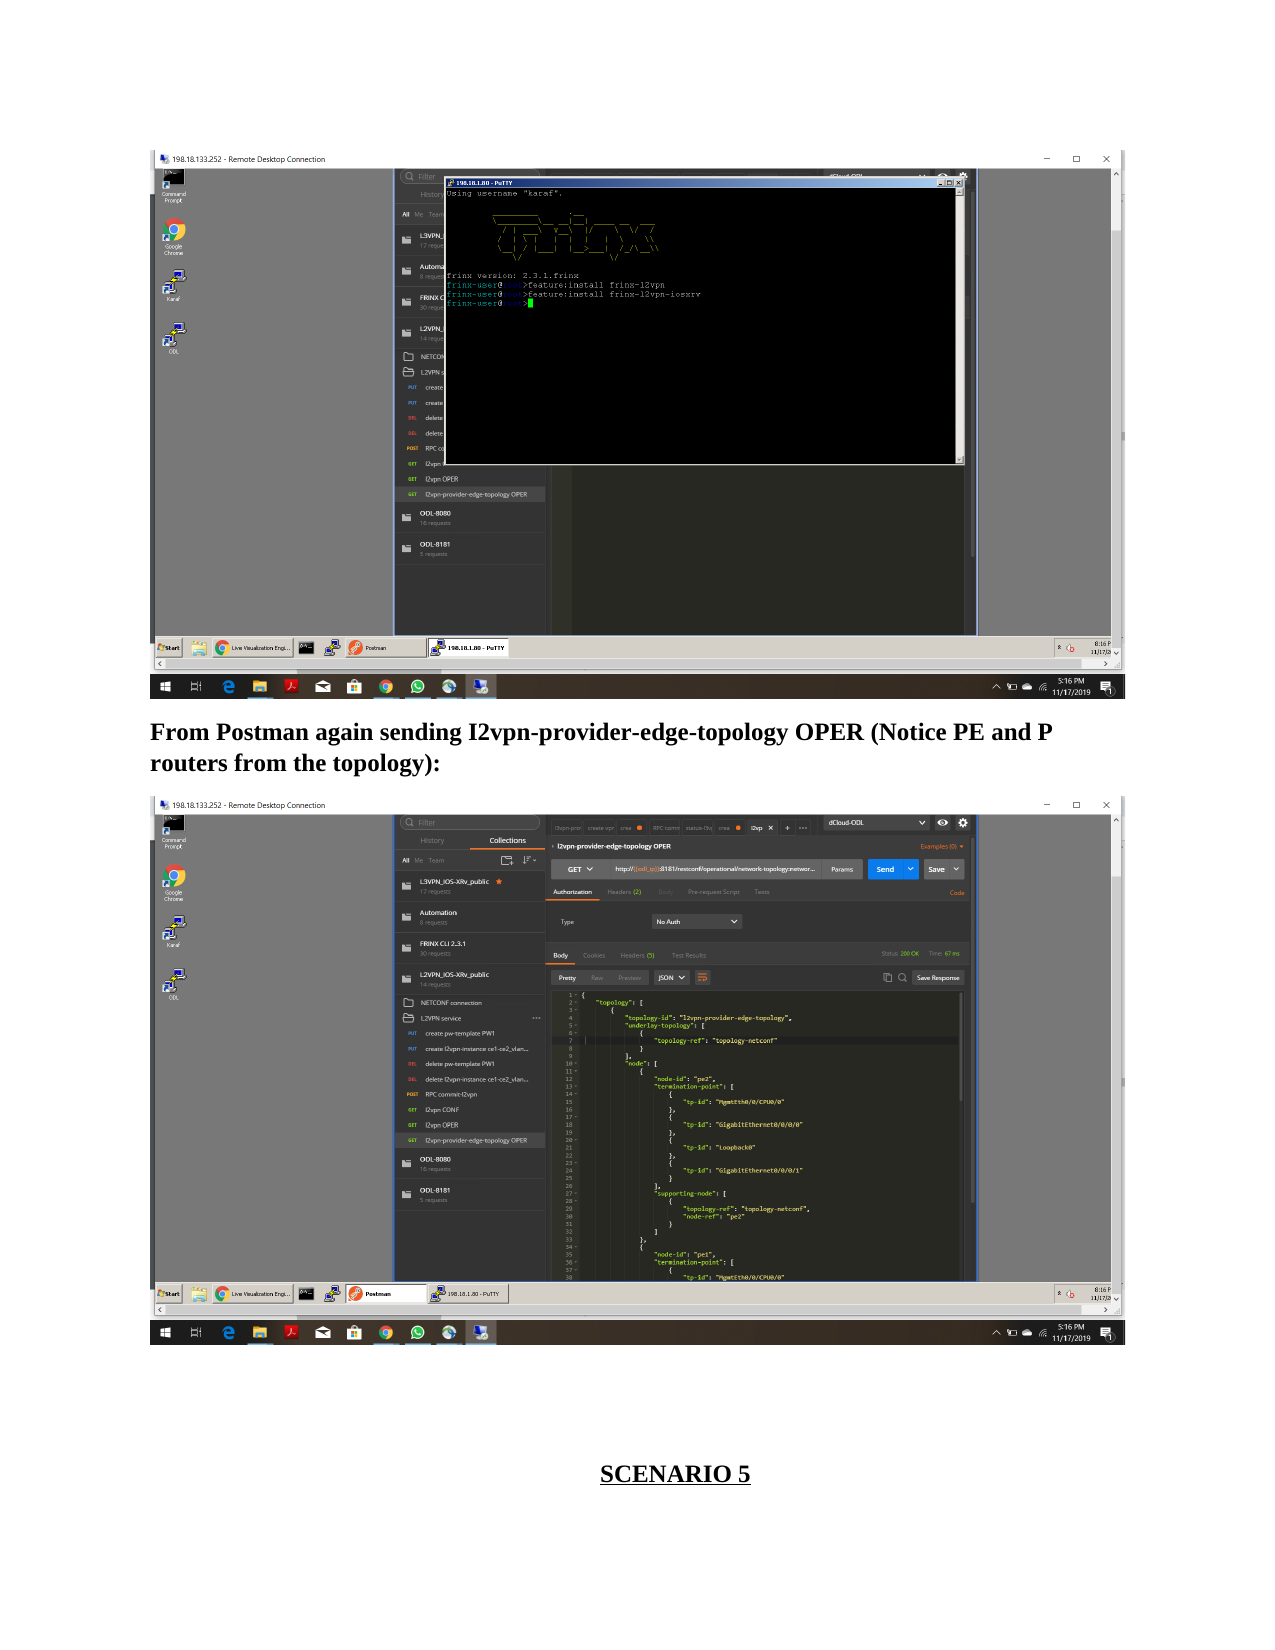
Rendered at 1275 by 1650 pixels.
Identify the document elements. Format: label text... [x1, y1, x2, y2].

picture [150, 796, 1125, 1345]
text SCENARIO 5 [600, 1459, 1125, 1487]
text From Postman again sending I2vpn-provider-edge-topology OPER (Notice PE and P routers from the topology): [150, 717, 1125, 777]
picture [150, 150, 1125, 699]
